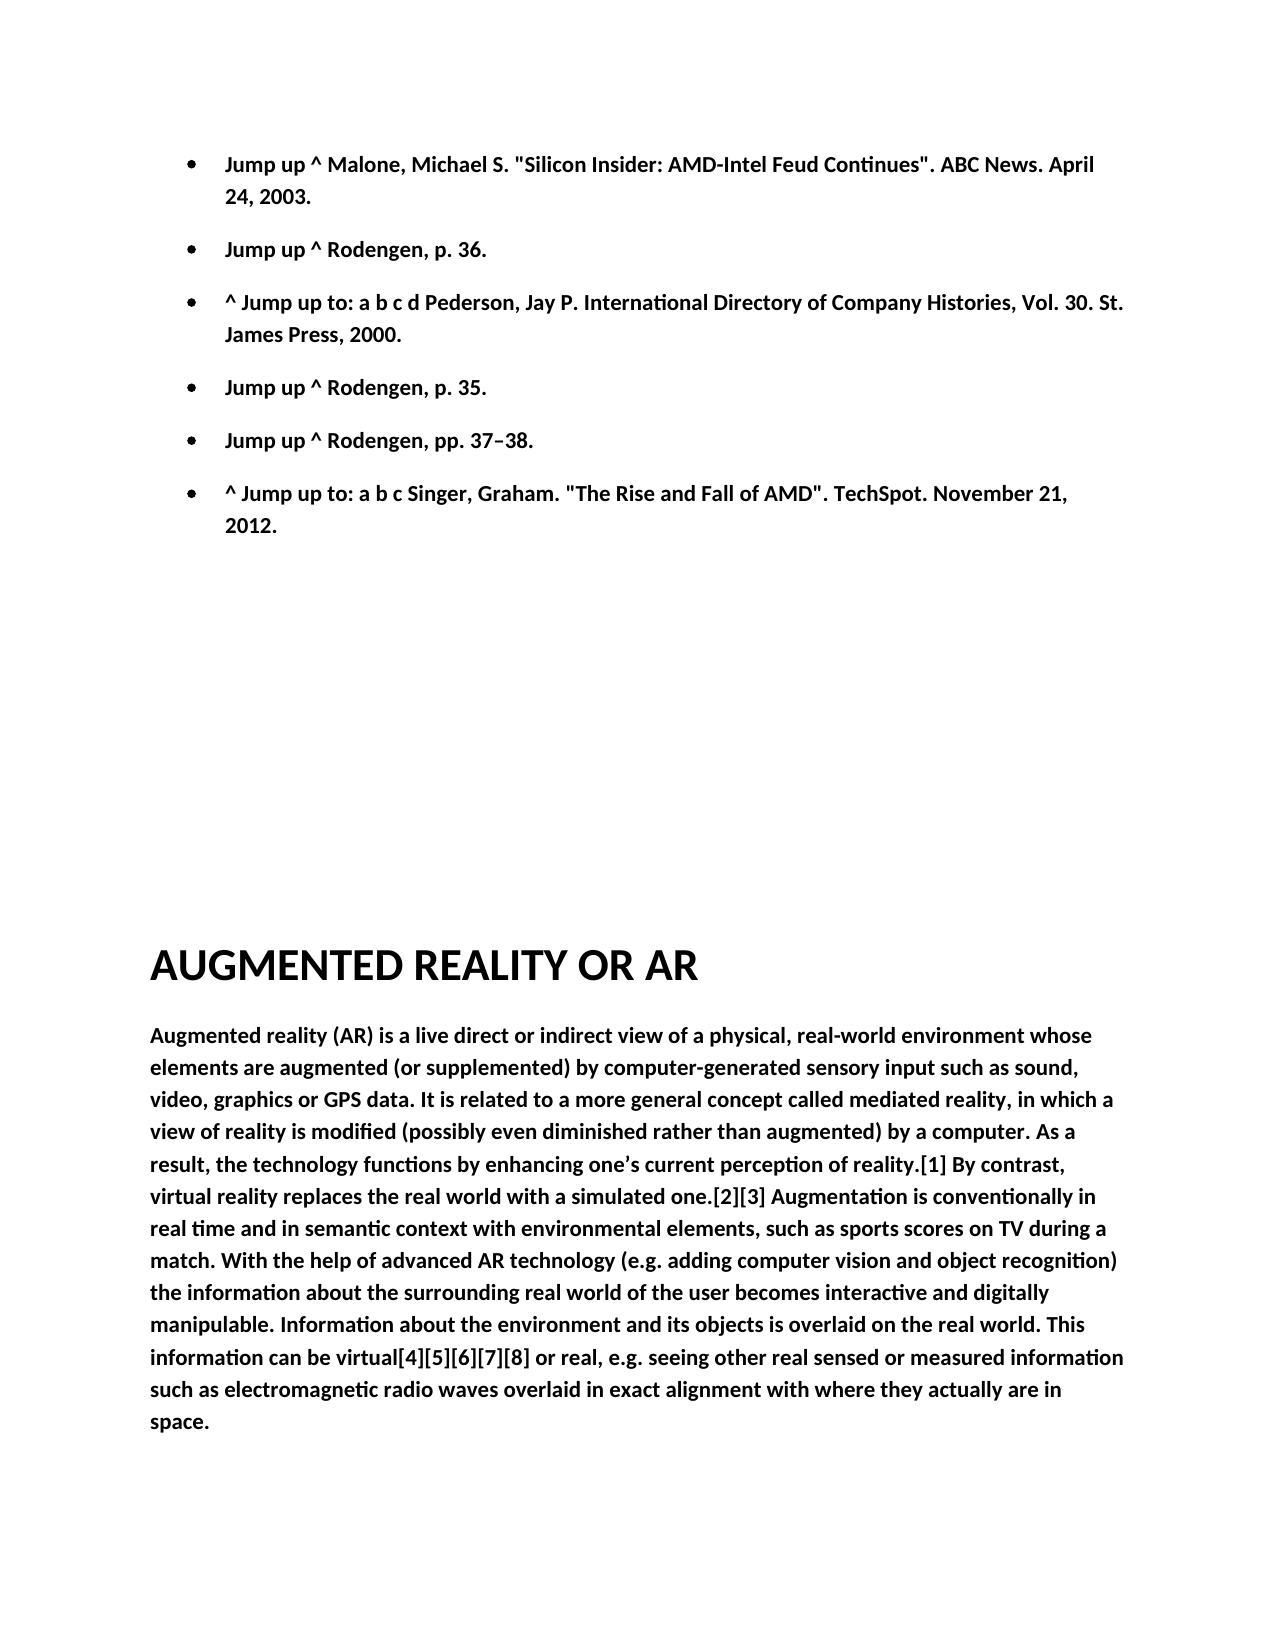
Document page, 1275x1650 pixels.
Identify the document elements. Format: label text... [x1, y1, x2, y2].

list Jump up ^ Rodengen, p. 35. [187, 373, 1125, 401]
list Jump up ^ Rodengen, p. 36. [187, 235, 1125, 263]
list ^ Jump up to: a b c d Pederson, Jay P. International Directory of Company Histories, Vol. 30. St. James Press, 2000. [187, 288, 1125, 348]
list Jump up ^ Malone, Michael S. "Silicon Insider: AMD-Intel Feud Continues". ABC News. April 24, 2003. [187, 150, 1125, 210]
text AUGMENTED REALITY OR AR [150, 936, 1125, 992]
list Jump up ^ Rodengen, pp. 37–38. [187, 426, 1125, 454]
list ^ Jump up to: a b c Singer, Graham. "The Rise and Fall of AMD". TechSpot. November 21, 2012. [187, 479, 1125, 540]
text Augmented reality (AR) is a live direct or indirect view of a physical, real-world environment whose elements are augmented (or supplemented) by computer-generated sensory input such as sound, video, graphics or GPS data. It is related to a more general concept called mediated reality, in which a view of reality is modified (possibly even diminished rather than augmented) by a computer. As a result, the technology functions by enhancing one’s current perception of reality.[1] By contrast, virtual reality replaces the real world with a simulated one.[2][3] Augmentation is conventionally in real time and in semantic context with environmental elements, such as sports scores on TV during a match. With the help of advanced AR technology (e.g. adding computer vision and object recognition) the information about the surrounding real world of the user becomes interactive and digitally manipulable. Information about the environment and its objects is overlaid on the real world. This information can be virtual[4][5][6][7][8] or real, e.g. seeing other real sensed or measured information such as electromagnetic radio waves overlaid in exact alignment with where they actually are in space. [150, 1021, 1125, 1435]
